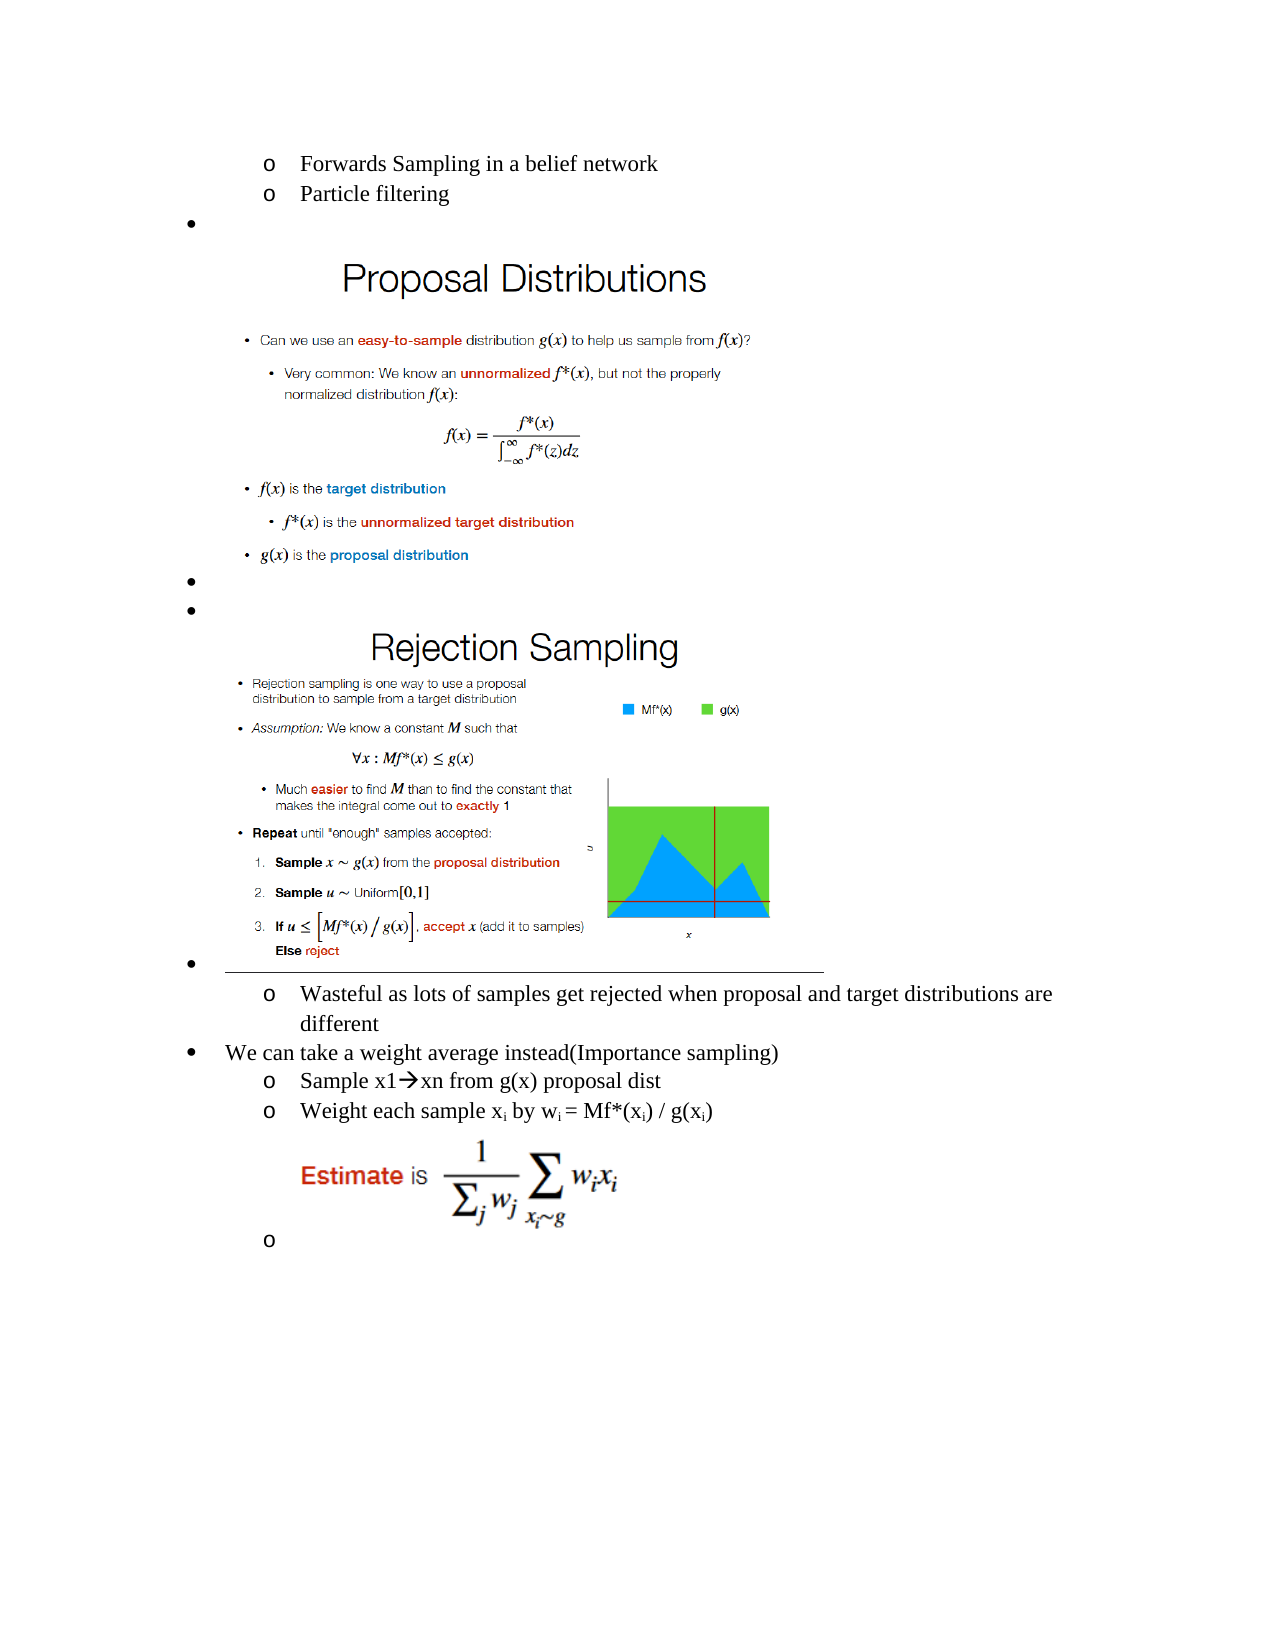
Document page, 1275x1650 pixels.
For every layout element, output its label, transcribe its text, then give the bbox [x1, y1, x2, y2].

list Weight each sample xi by wi = Mf*(xi) / g(xi) [262, 1097, 1125, 1126]
list Particle filtering [262, 180, 1125, 209]
list Wasteful as lots of samples get rejected when proposal and target distributions are different [262, 980, 1125, 1037]
picture [225, 626, 824, 973]
list Forwards Sampling in a belief network [262, 150, 1125, 178]
picture [300, 1127, 659, 1248]
list We can take a weight average instead(Importance sampling) [187, 1039, 1125, 1065]
picture [225, 239, 792, 591]
list Sample x1xn from g(x) proposal dist [262, 1067, 1125, 1095]
